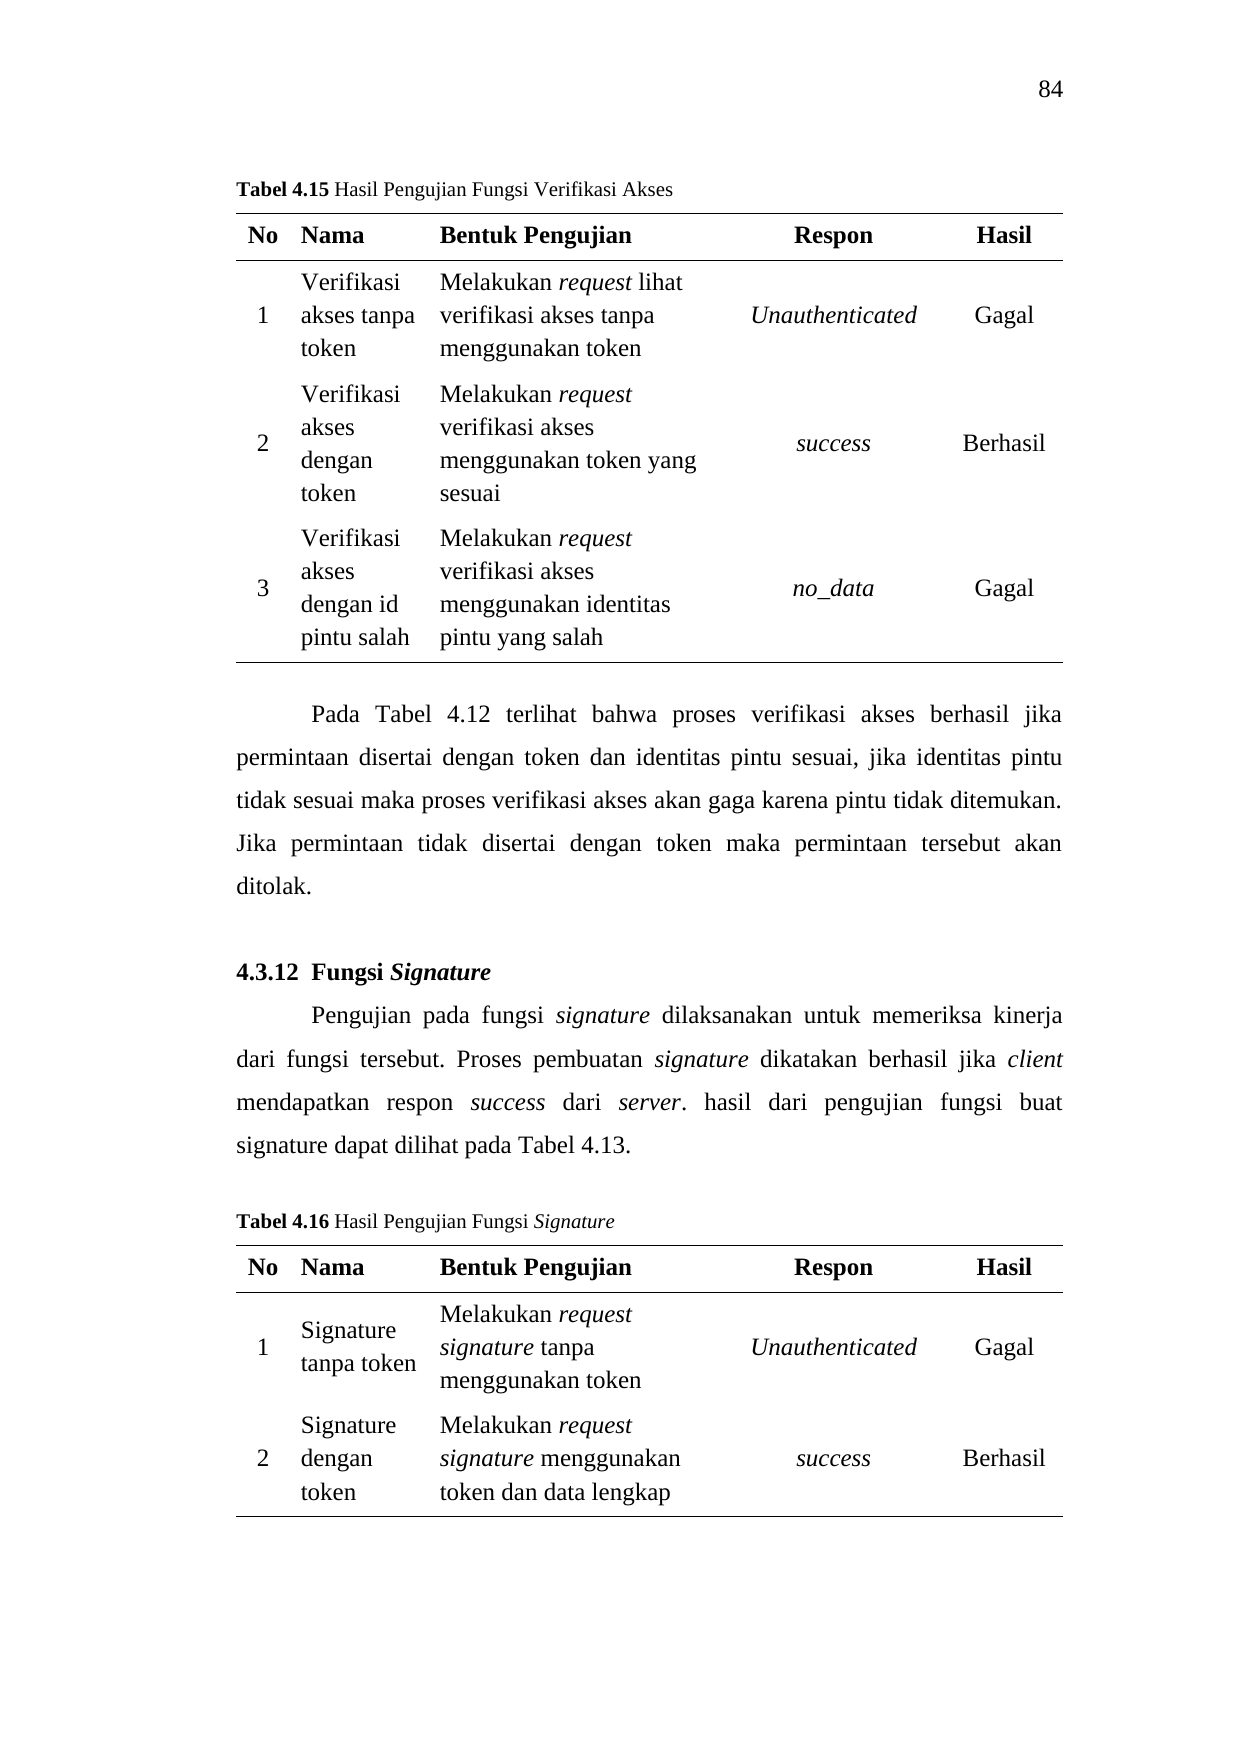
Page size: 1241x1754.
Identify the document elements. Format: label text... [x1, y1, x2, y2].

table_cell success [722, 373, 945, 517]
table_cell 2 [236, 1404, 289, 1516]
table_cell Melakukan request signature tanpa menggunakan token [428, 1293, 722, 1404]
table_header Hasil [945, 1246, 1063, 1292]
table_cell Gagal [945, 1293, 1063, 1404]
table_cell 2 [236, 373, 289, 517]
table_cell Gagal [945, 517, 1063, 662]
table_cell Unauthenticated [722, 261, 945, 372]
text Tabel 4.16 Hasil Pengujian Fungsi Signature [236, 1209, 1063, 1233]
table_cell Unauthenticated [722, 1293, 945, 1404]
table_cell Berhasil [945, 1404, 1063, 1516]
table_header Nama [289, 1246, 428, 1292]
table_header Bentuk Pengujian [428, 1246, 722, 1292]
table_cell no_data [722, 517, 945, 662]
table_cell Verifikasi akses dengan id pintu salah [289, 517, 428, 662]
table_cell Melakukan request verifikasi akses menggunakan token yang sesuai [428, 373, 722, 517]
table_cell Verifikasi akses tanpa token [289, 261, 428, 372]
text Fungsi Signature [236, 957, 1063, 986]
table_cell 1 [236, 1293, 289, 1404]
table_header Bentuk Pengujian [428, 214, 722, 260]
table_cell Melakukan request lihat verifikasi akses tanpa menggunakan token [428, 261, 722, 372]
text Tabel 4.15 Hasil Pengujian Fungsi Verifikasi Akses [236, 177, 1063, 201]
table_cell Melakukan request verifikasi akses menggunakan identitas pintu yang salah [428, 517, 722, 662]
table_cell Signature tanpa token [289, 1293, 428, 1404]
table_cell Melakukan request signature menggunakan token dan data lengkap [428, 1404, 722, 1516]
table_cell Signature dengan token [289, 1404, 428, 1516]
table_cell 1 [236, 261, 289, 372]
table_header Respon [722, 1246, 945, 1292]
text Pengujian pada fungsi signature dilaksanakan untuk memeriksa kinerja dari fungsi tersebut. Proses pembuatan signature dikatakan berhasil jika client mendapatkan respon success dari server. hasil dari pengujian fungsi buat signature dapat dilihat pada Tabel 4.13. [236, 1001, 1063, 1159]
table_cell Berhasil [945, 373, 1063, 517]
table_header Respon [722, 214, 945, 260]
table_header Nama [289, 214, 428, 260]
text Pada Tabel 4.12 terlihat bahwa proses verifikasi akses berhasil jika permintaan disertai dengan token dan identitas pintu sesuai, jika identitas pintu tidak sesuai maka proses verifikasi akses akan gaga karena pintu tidak ditemukan. Jika permintaan tidak disertai dengan token maka permintaan tersebut akan ditolak. [236, 699, 1063, 900]
table_cell success [722, 1404, 945, 1516]
table_header No [236, 1246, 289, 1292]
table_cell Verifikasi akses dengan token [289, 373, 428, 517]
table_cell Gagal [945, 261, 1063, 372]
table_header Hasil [945, 214, 1063, 260]
table_header No [236, 214, 289, 260]
table_cell 3 [236, 517, 289, 662]
